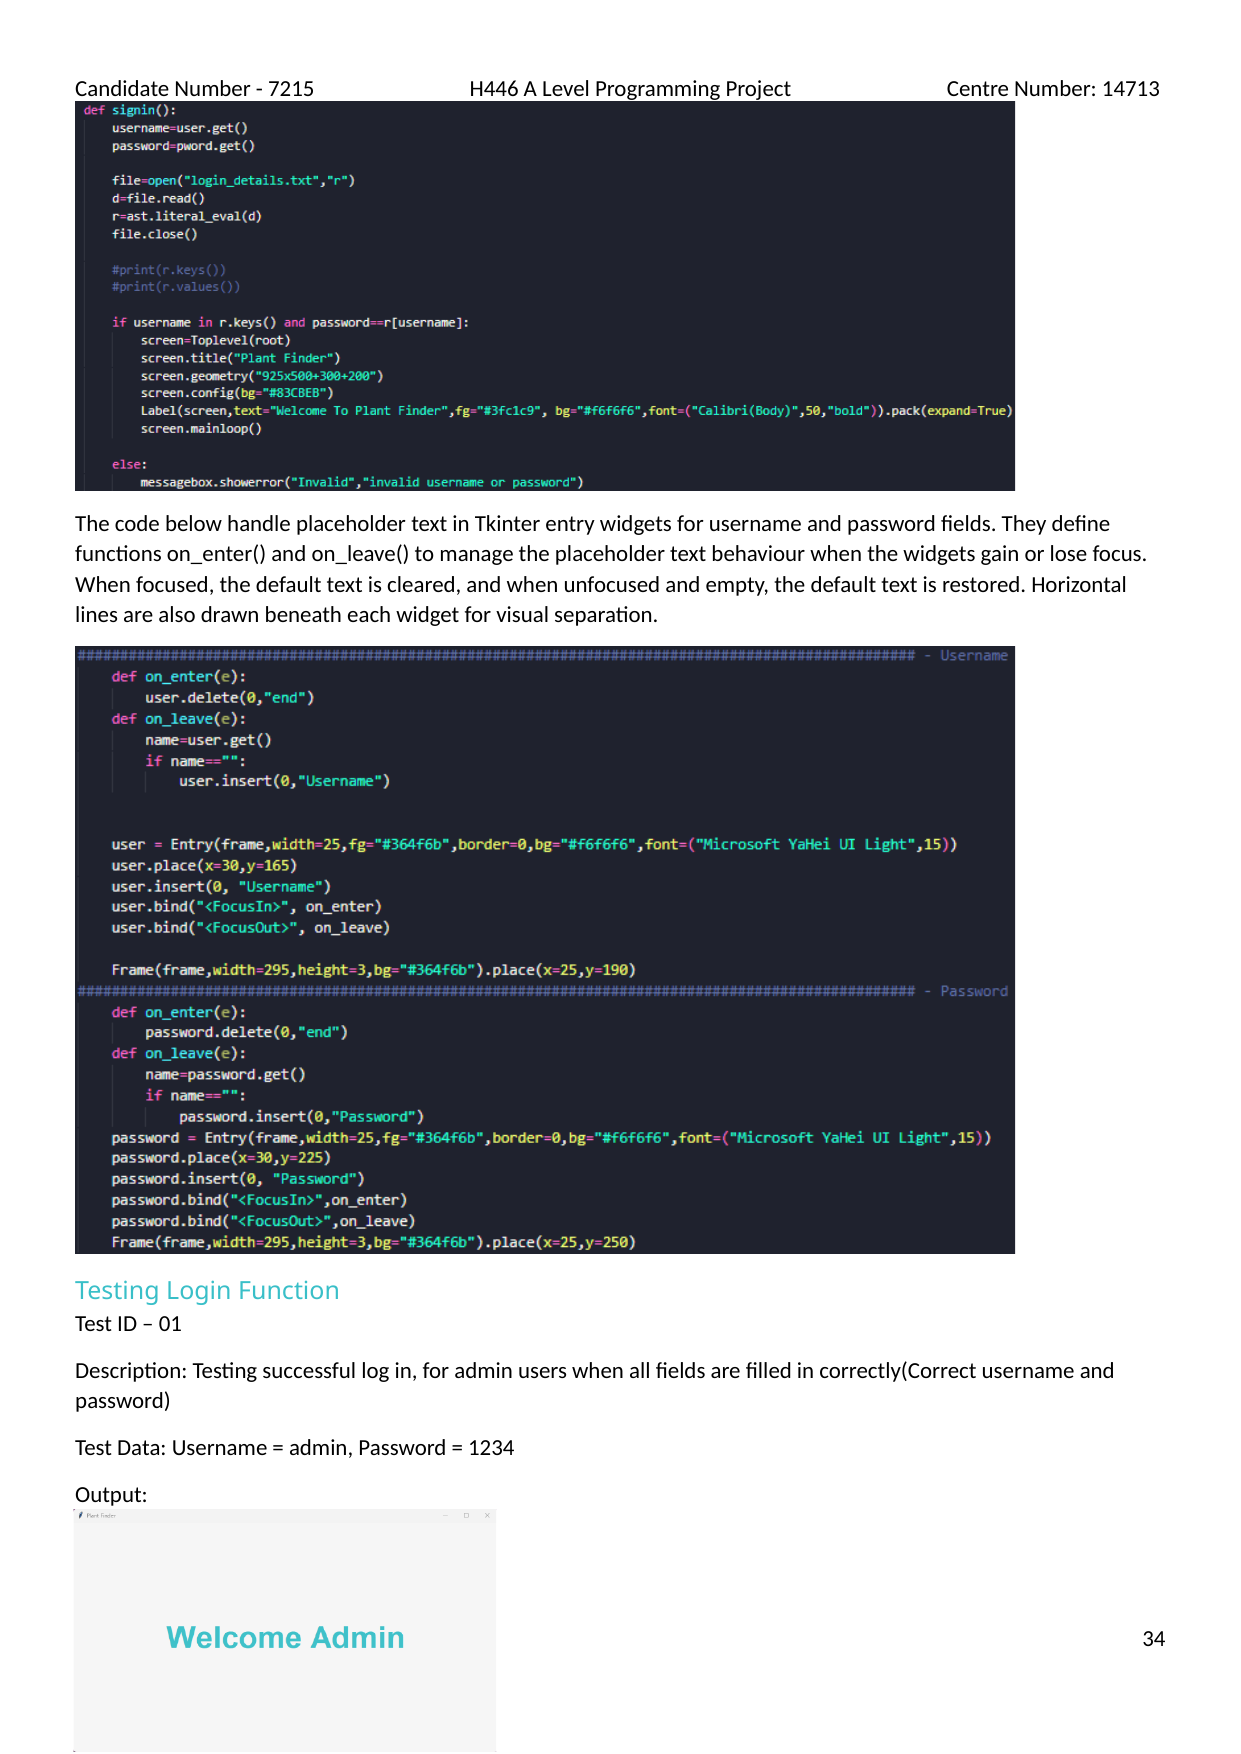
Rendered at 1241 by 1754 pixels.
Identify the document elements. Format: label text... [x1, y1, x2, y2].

text Test Data: Username = admin, Password = 1234 [75, 1433, 1165, 1461]
subtitle Testing Login Function [75, 1272, 1165, 1306]
text The code below handle placeholder text in Tkinter entry widgets for username and password fields. They define functions on_enter() and on_leave() to manage the placeholder text behaviour when the widgets gain or lose focus. When focused, the default text is cleared, and when unfocused and empty, the default text is restored. Horizontal lines are also drawn beneath each widget for visual separation. [75, 509, 1165, 628]
text Output: [75, 1480, 1165, 1508]
text Test ID – 01 [75, 1309, 1165, 1337]
text Description: Testing successful log in, for admin users when all fields are filled in correctly(Correct username and password) [75, 1356, 1165, 1414]
picture [73, 1509, 497, 1752]
picture [75, 646, 1016, 1254]
picture [75, 101, 1016, 491]
